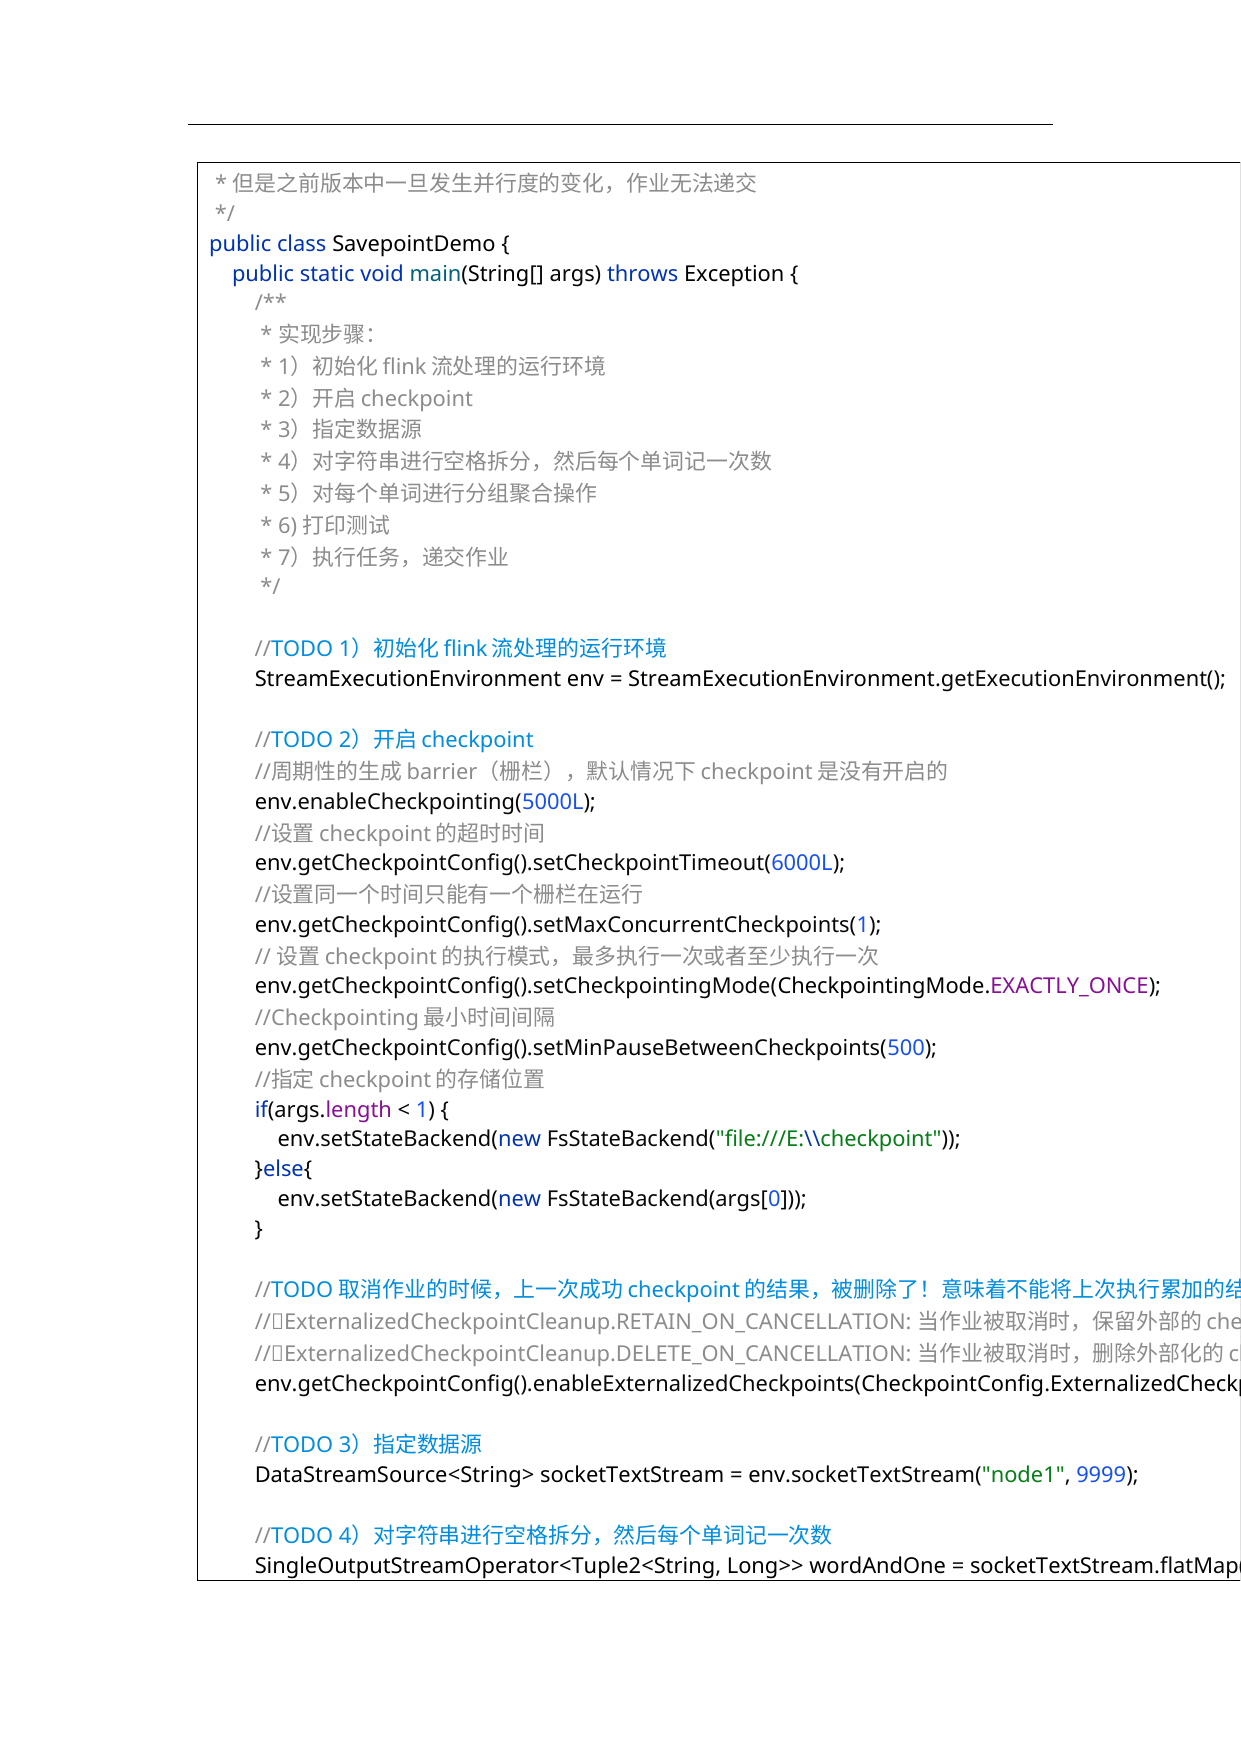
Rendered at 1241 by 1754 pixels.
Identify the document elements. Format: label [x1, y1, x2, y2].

table_header [198, 163, 1240, 1580]
